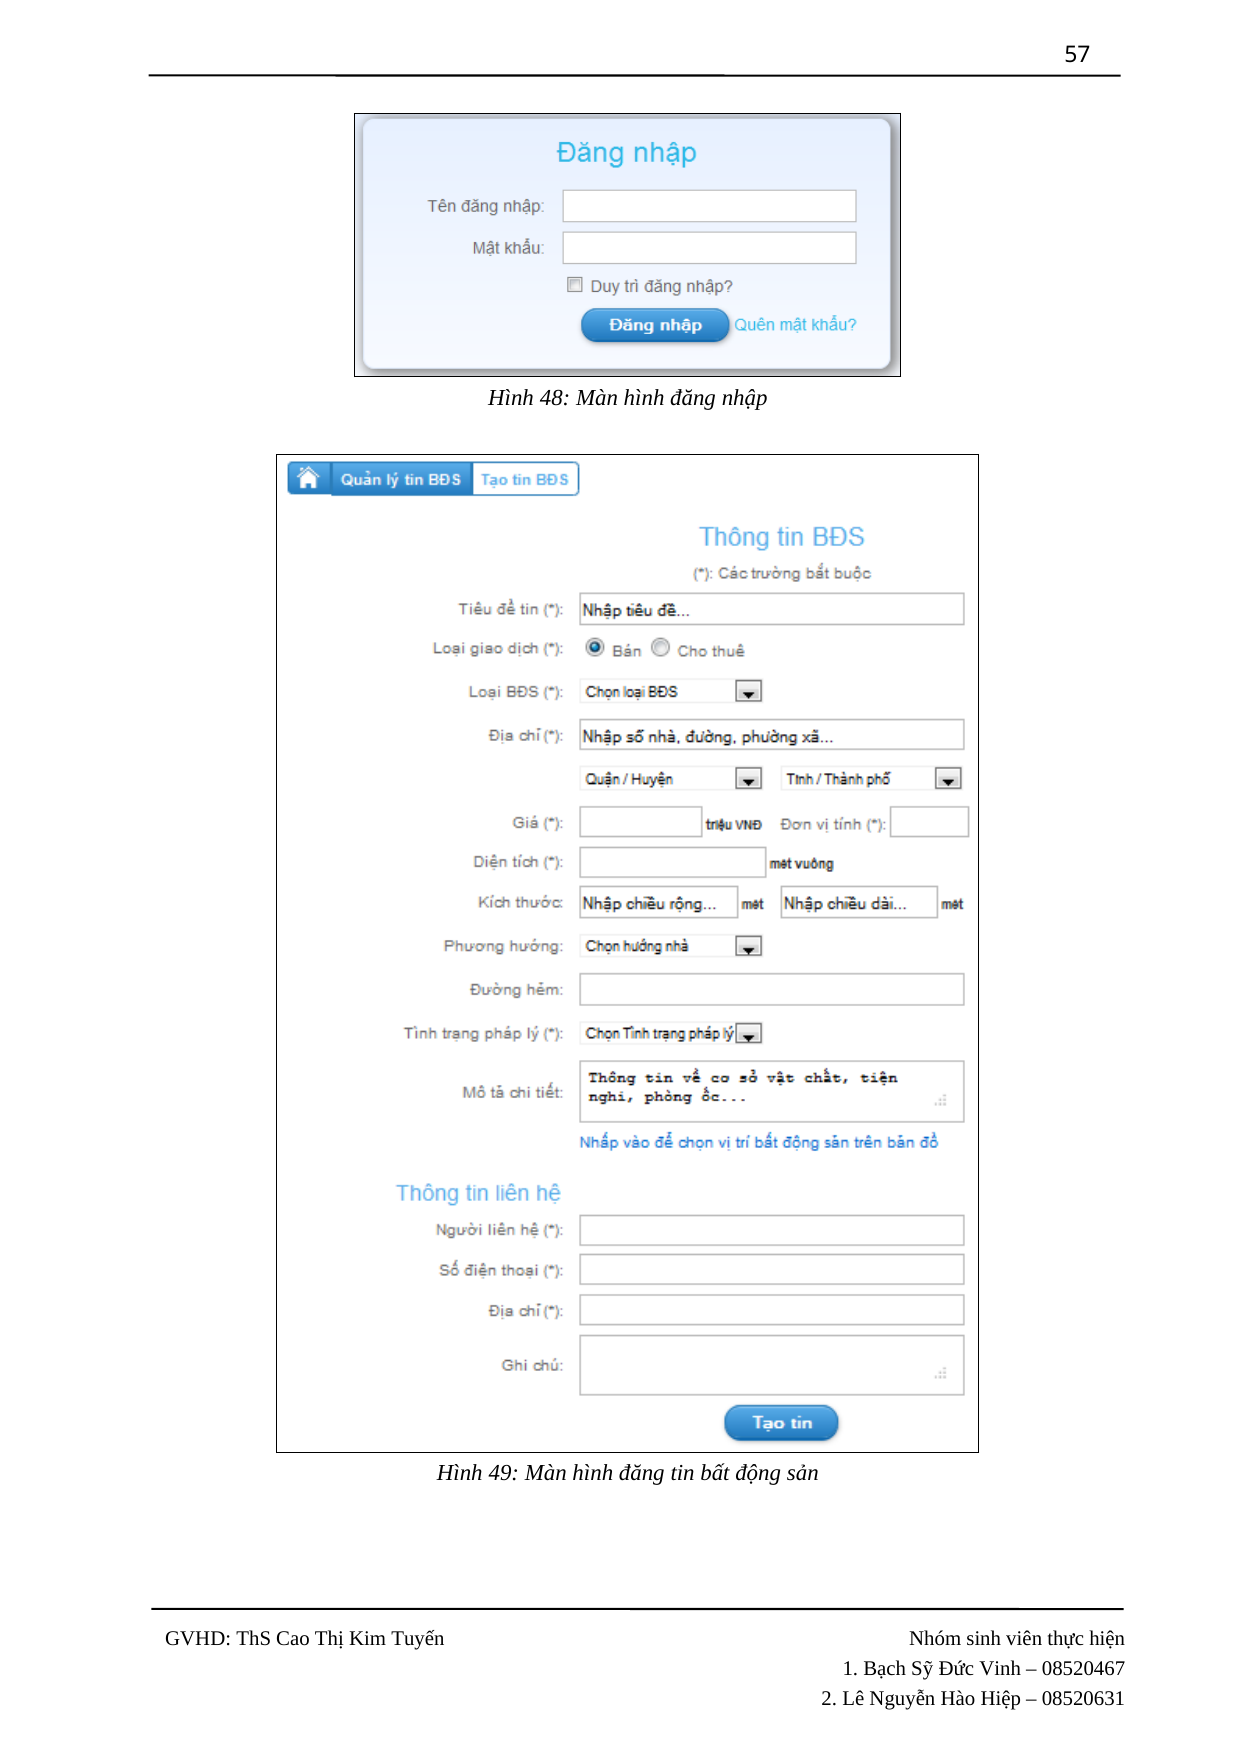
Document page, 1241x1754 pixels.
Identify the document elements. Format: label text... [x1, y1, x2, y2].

picture [277, 455, 978, 1452]
picture [355, 114, 900, 376]
